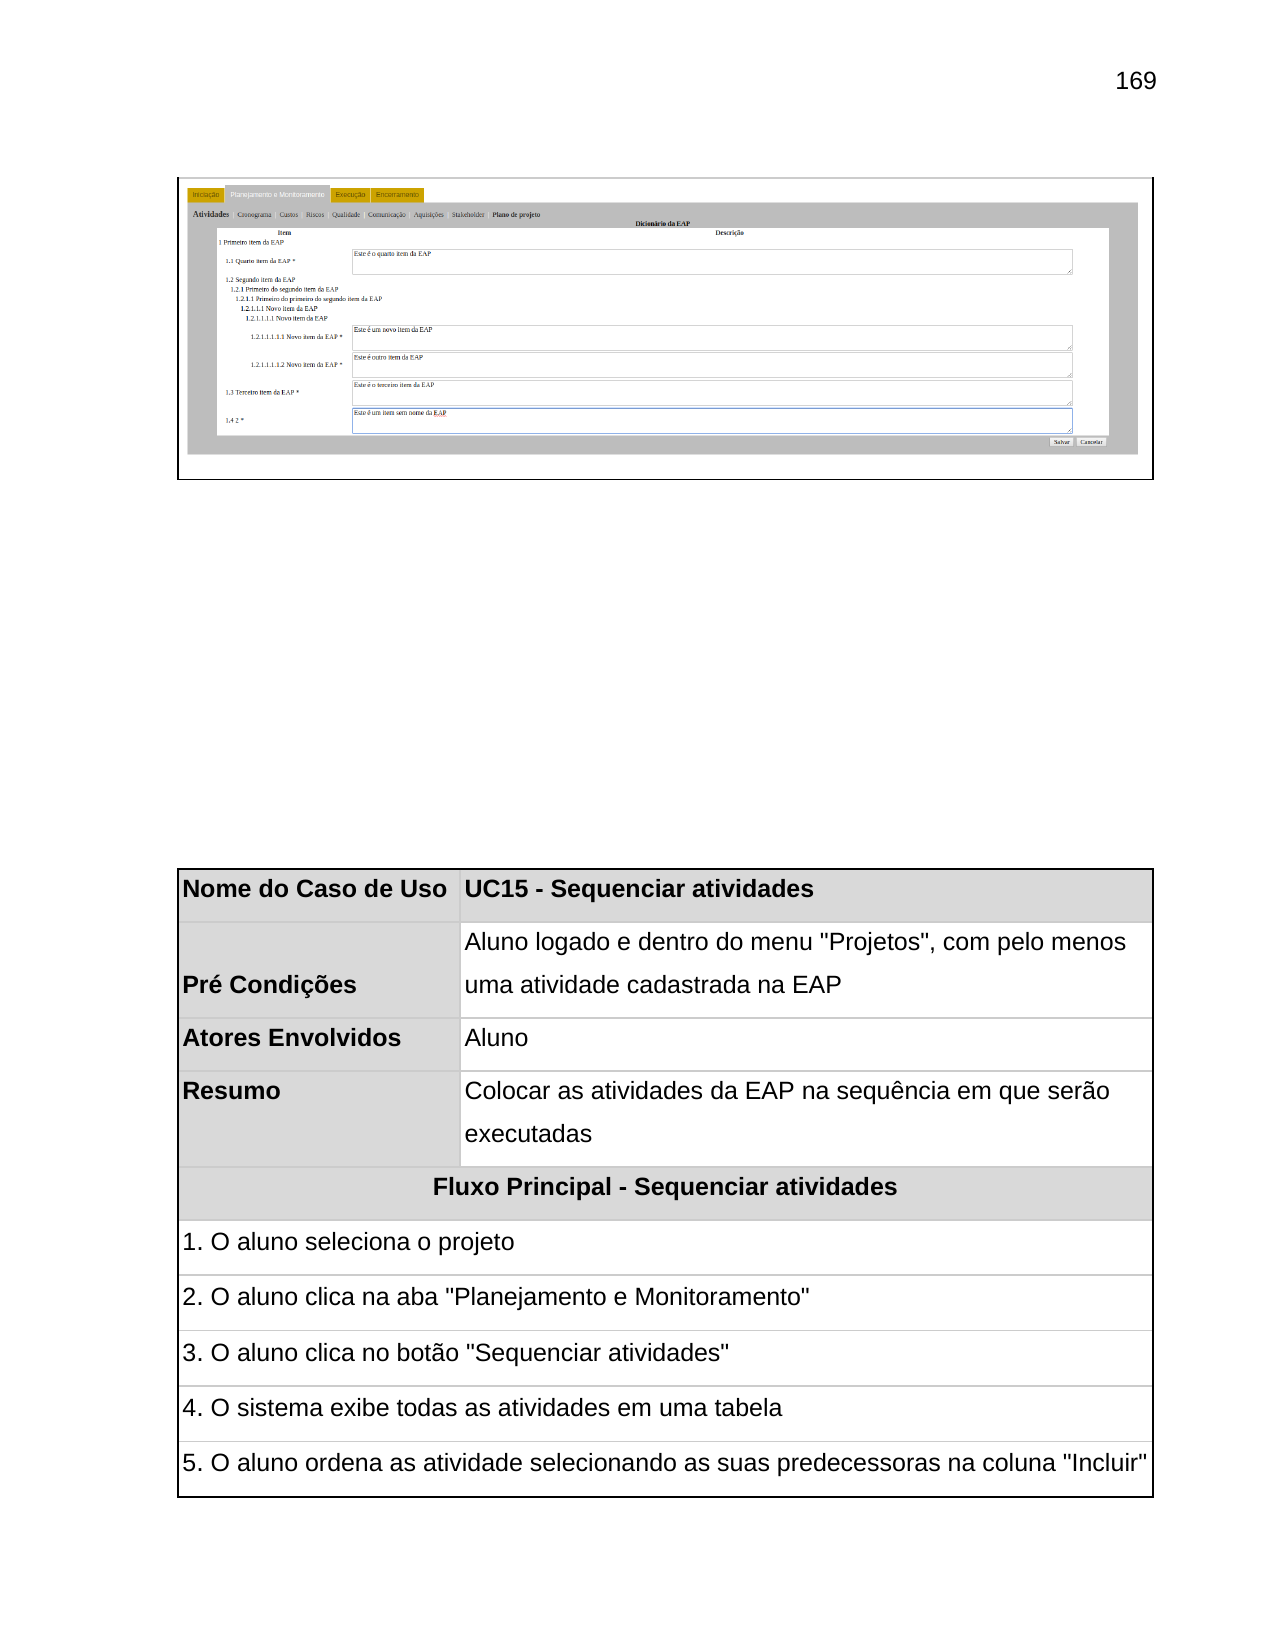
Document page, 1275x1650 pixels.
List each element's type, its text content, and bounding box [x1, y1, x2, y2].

table_cell Aluno [461, 1019, 1152, 1070]
table_cell Aluno logado e dentro do menu "Projetos", com pelo menos uma atividade cadastrada na EAP [461, 923, 1152, 1017]
table_cell 3. O aluno clica no botão "Sequenciar atividades" [179, 1331, 1152, 1385]
picture [182, 182, 1148, 460]
table_cell [179, 179, 1152, 478]
table_header Nome do Caso de Uso [179, 870, 459, 921]
table_cell 2. O aluno clica na aba "Planejamento e Monitoramento" [179, 1276, 1152, 1330]
table_header UC15 - Sequenciar atividades [461, 870, 1152, 921]
table_cell Pré Condições [179, 923, 459, 1017]
table_cell Atores Envolvidos [179, 1019, 459, 1070]
table_cell 5. O aluno ordena as atividade selecionando as suas predecessoras na coluna "Incluir" [179, 1442, 1152, 1496]
table_cell Resumo [179, 1072, 459, 1166]
table_cell Fluxo Principal - Sequenciar atividades [179, 1168, 1152, 1219]
table_cell 1. O aluno seleciona o projeto [179, 1221, 1152, 1274]
table_cell Colocar as atividades da EAP na sequência em que serão executadas [461, 1072, 1152, 1166]
table_cell 4. O sistema exibe todas as atividades em uma tabela [179, 1387, 1152, 1441]
